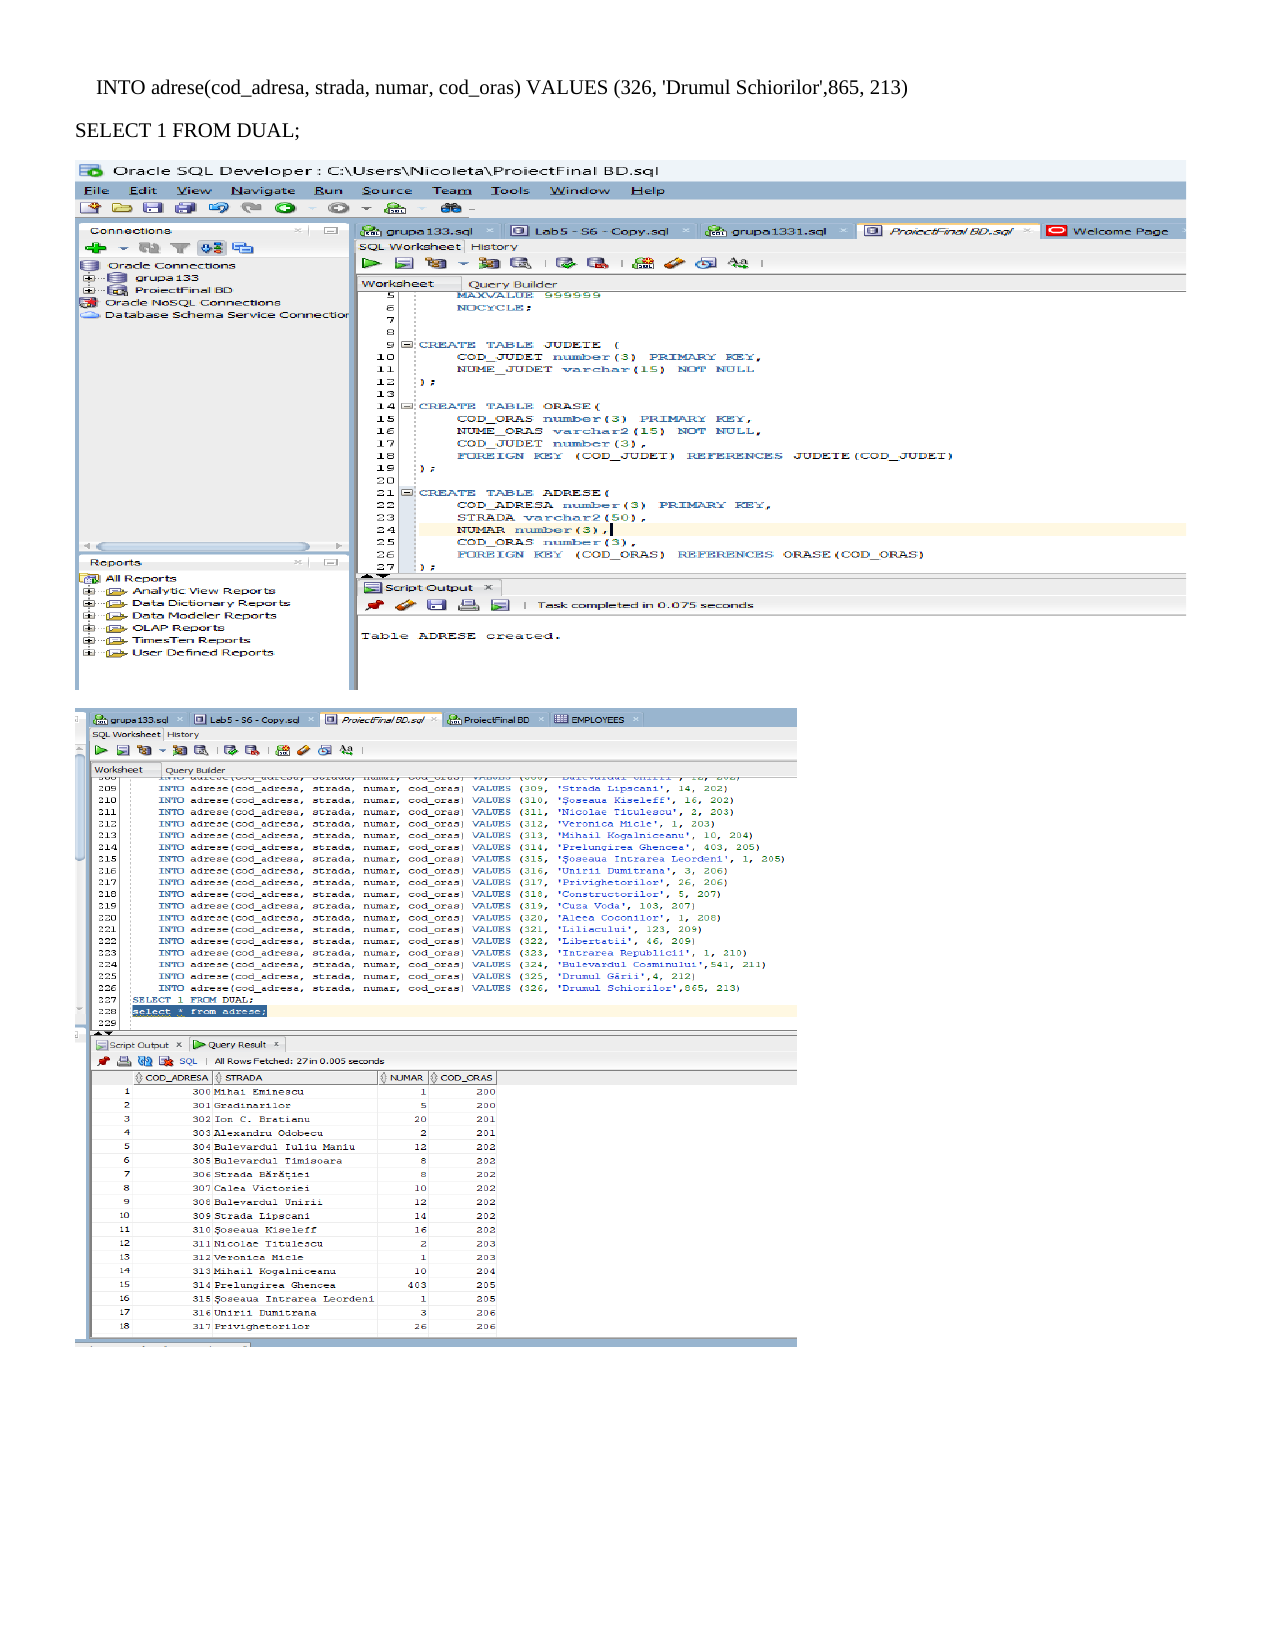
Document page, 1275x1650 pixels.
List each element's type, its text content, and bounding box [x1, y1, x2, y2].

text SELECT 1 FROM DUAL; [75, 118, 1200, 142]
picture [75, 160, 1187, 690]
picture [75, 708, 797, 1347]
text INTO adrese(cod_adresa, strada, numar, cod_oras) VALUES (326, 'Drumul Schiorilor',865, 213) [75, 75, 1200, 99]
